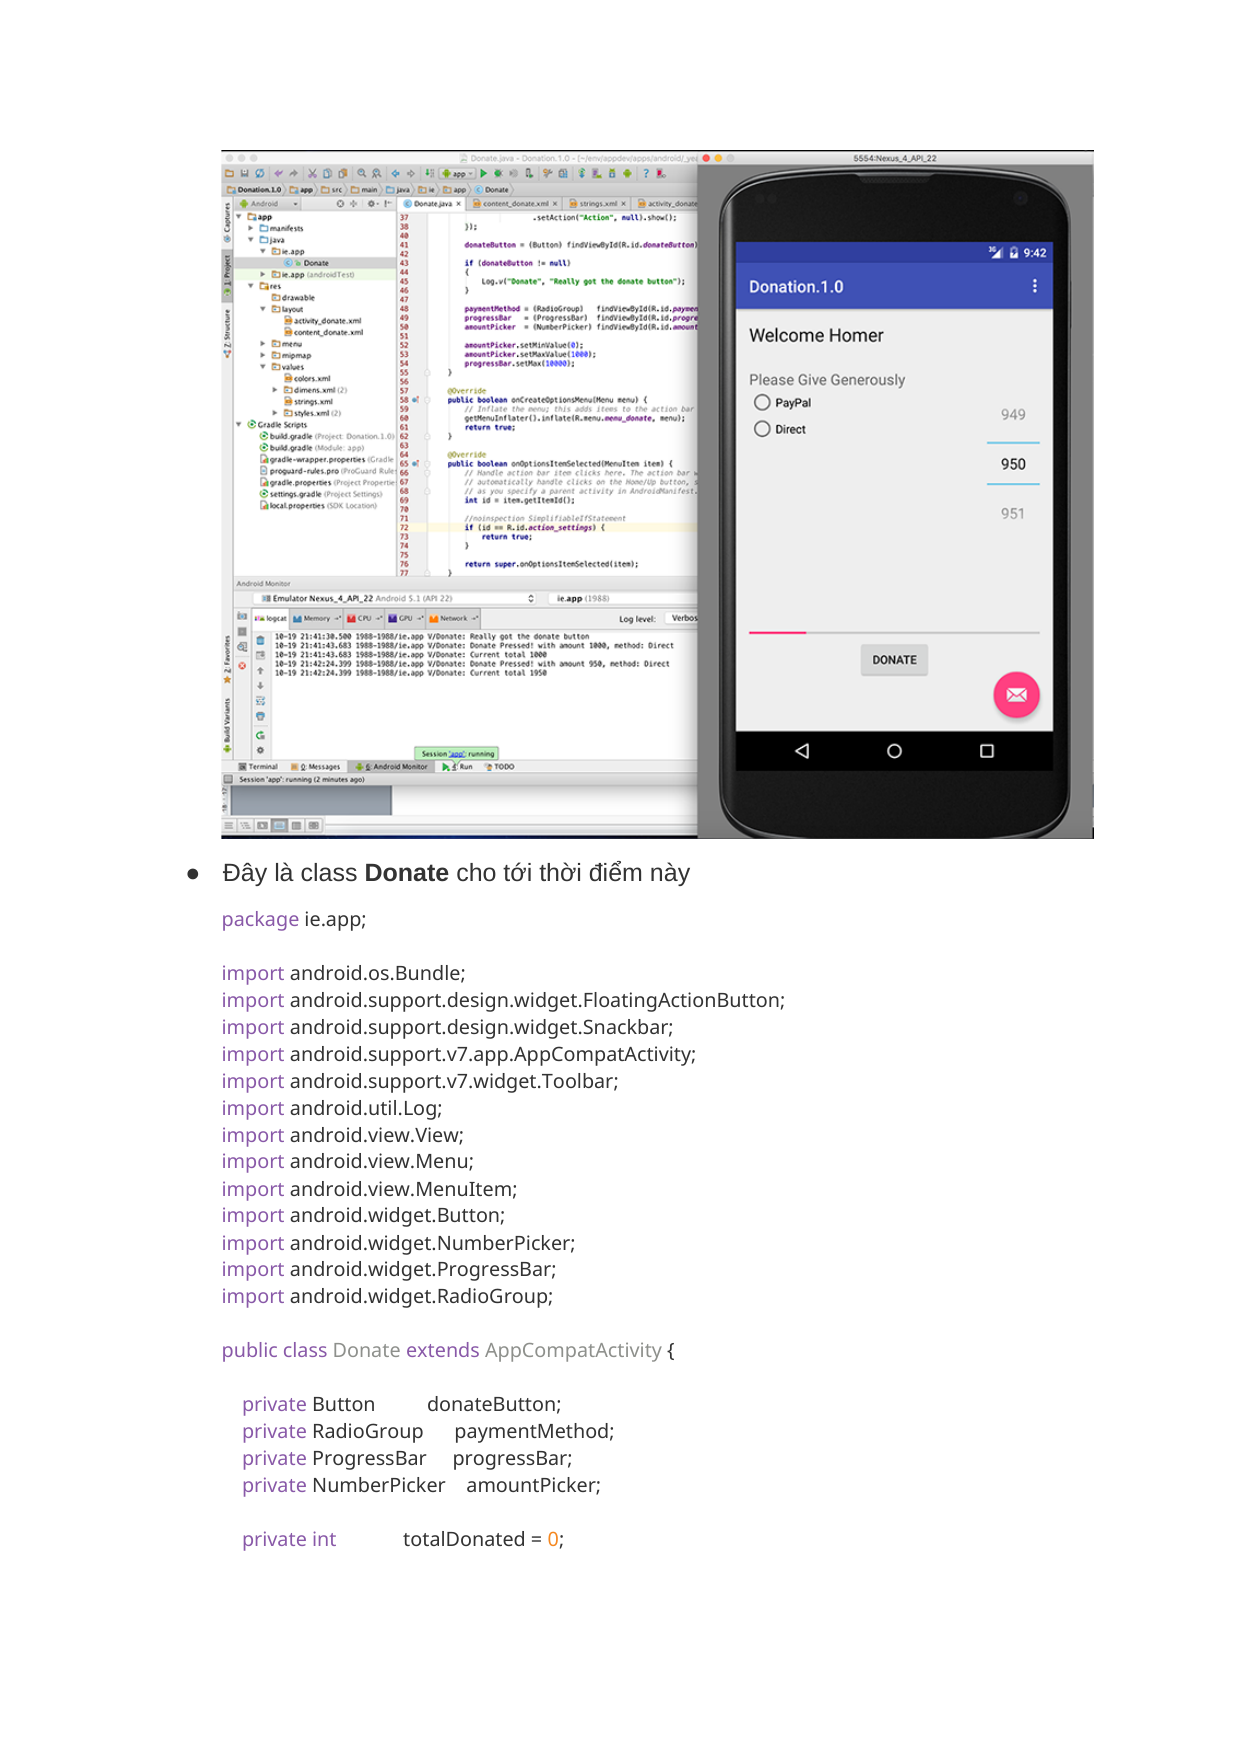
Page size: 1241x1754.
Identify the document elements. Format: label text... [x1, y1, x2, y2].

picture [221, 150, 1094, 839]
list Đây là class Donate cho tới thời điểm này [185, 857, 1090, 886]
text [221, 905, 1090, 1579]
